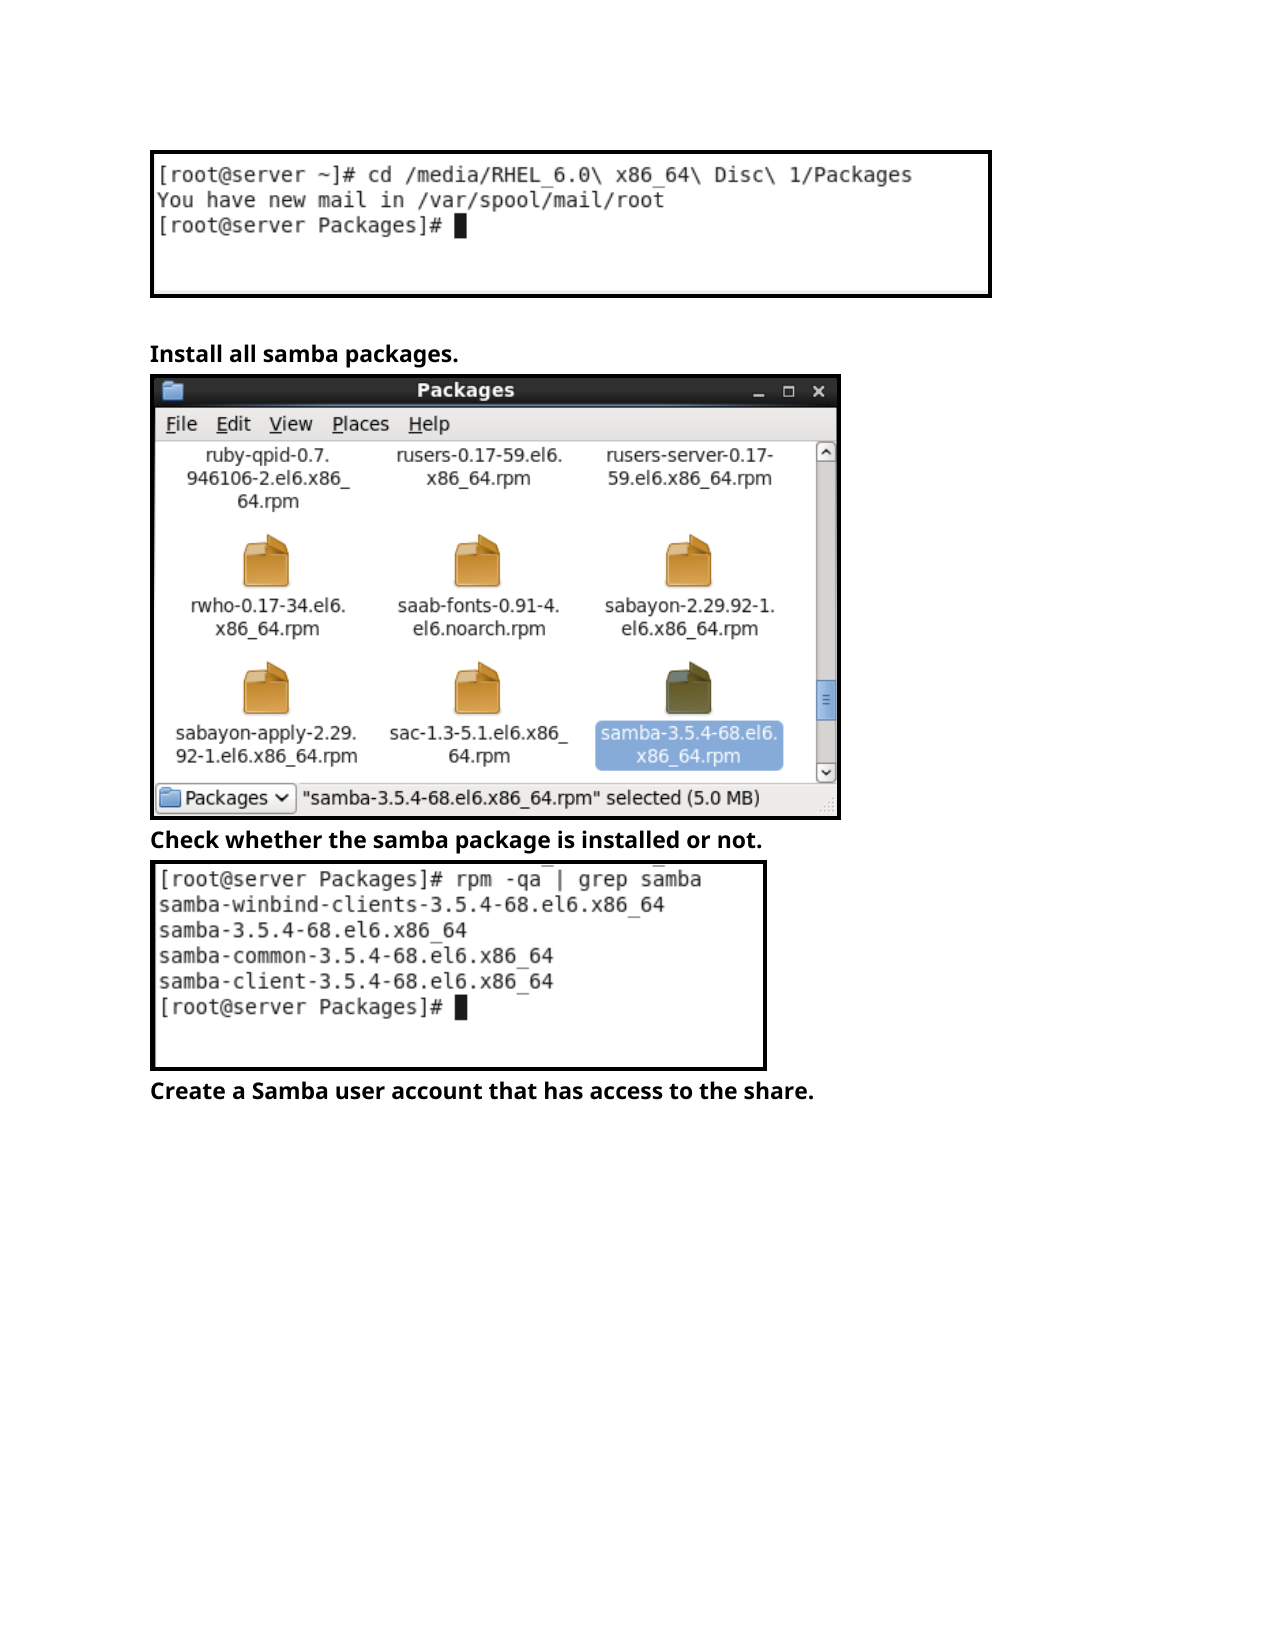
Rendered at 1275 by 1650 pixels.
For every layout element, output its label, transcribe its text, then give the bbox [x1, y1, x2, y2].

picture [154, 864, 763, 1067]
picture [154, 154, 988, 294]
text Install all samba packages. [150, 338, 1125, 369]
picture [154, 378, 837, 816]
text Check whether the samba package is installed or not. [150, 824, 1125, 856]
text Create a Samba user account that has access to the share. [150, 1075, 1125, 1106]
